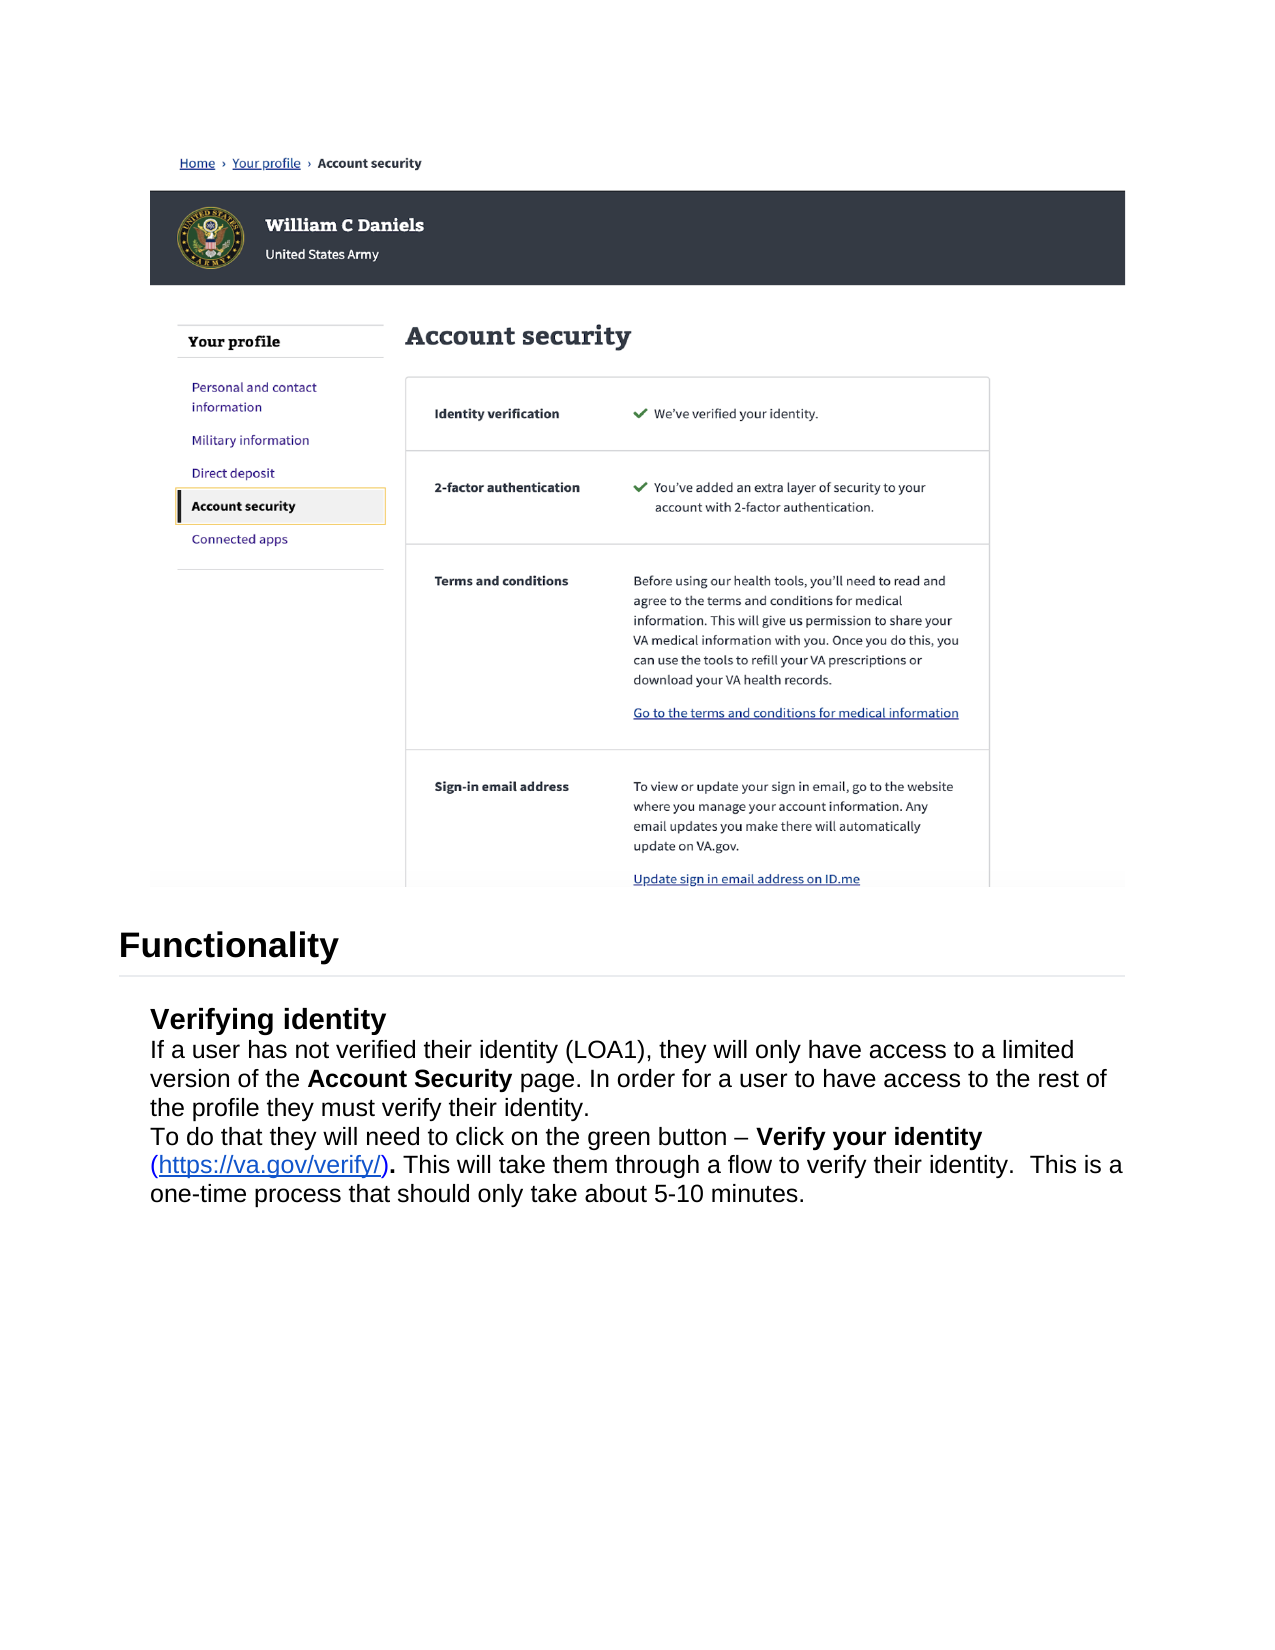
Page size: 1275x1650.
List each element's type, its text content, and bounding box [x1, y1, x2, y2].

text If a user has not verified their identity (LOA1), they will only have access to a limited version of the Account Security page. In order for a user to have access to the rest of the profile they must verify their identity. [150, 1036, 1125, 1122]
text Verifying identity [150, 1002, 1125, 1036]
subtitle Functionality [119, 924, 1125, 975]
picture [150, 150, 1125, 887]
text To do that they will need to click on the green button – Verify your identity (https://va.gov/verify/). This will take them through a flow to verify their identity. This is a one-time process that should only take about 5-10 minutes. [150, 1122, 1125, 1208]
